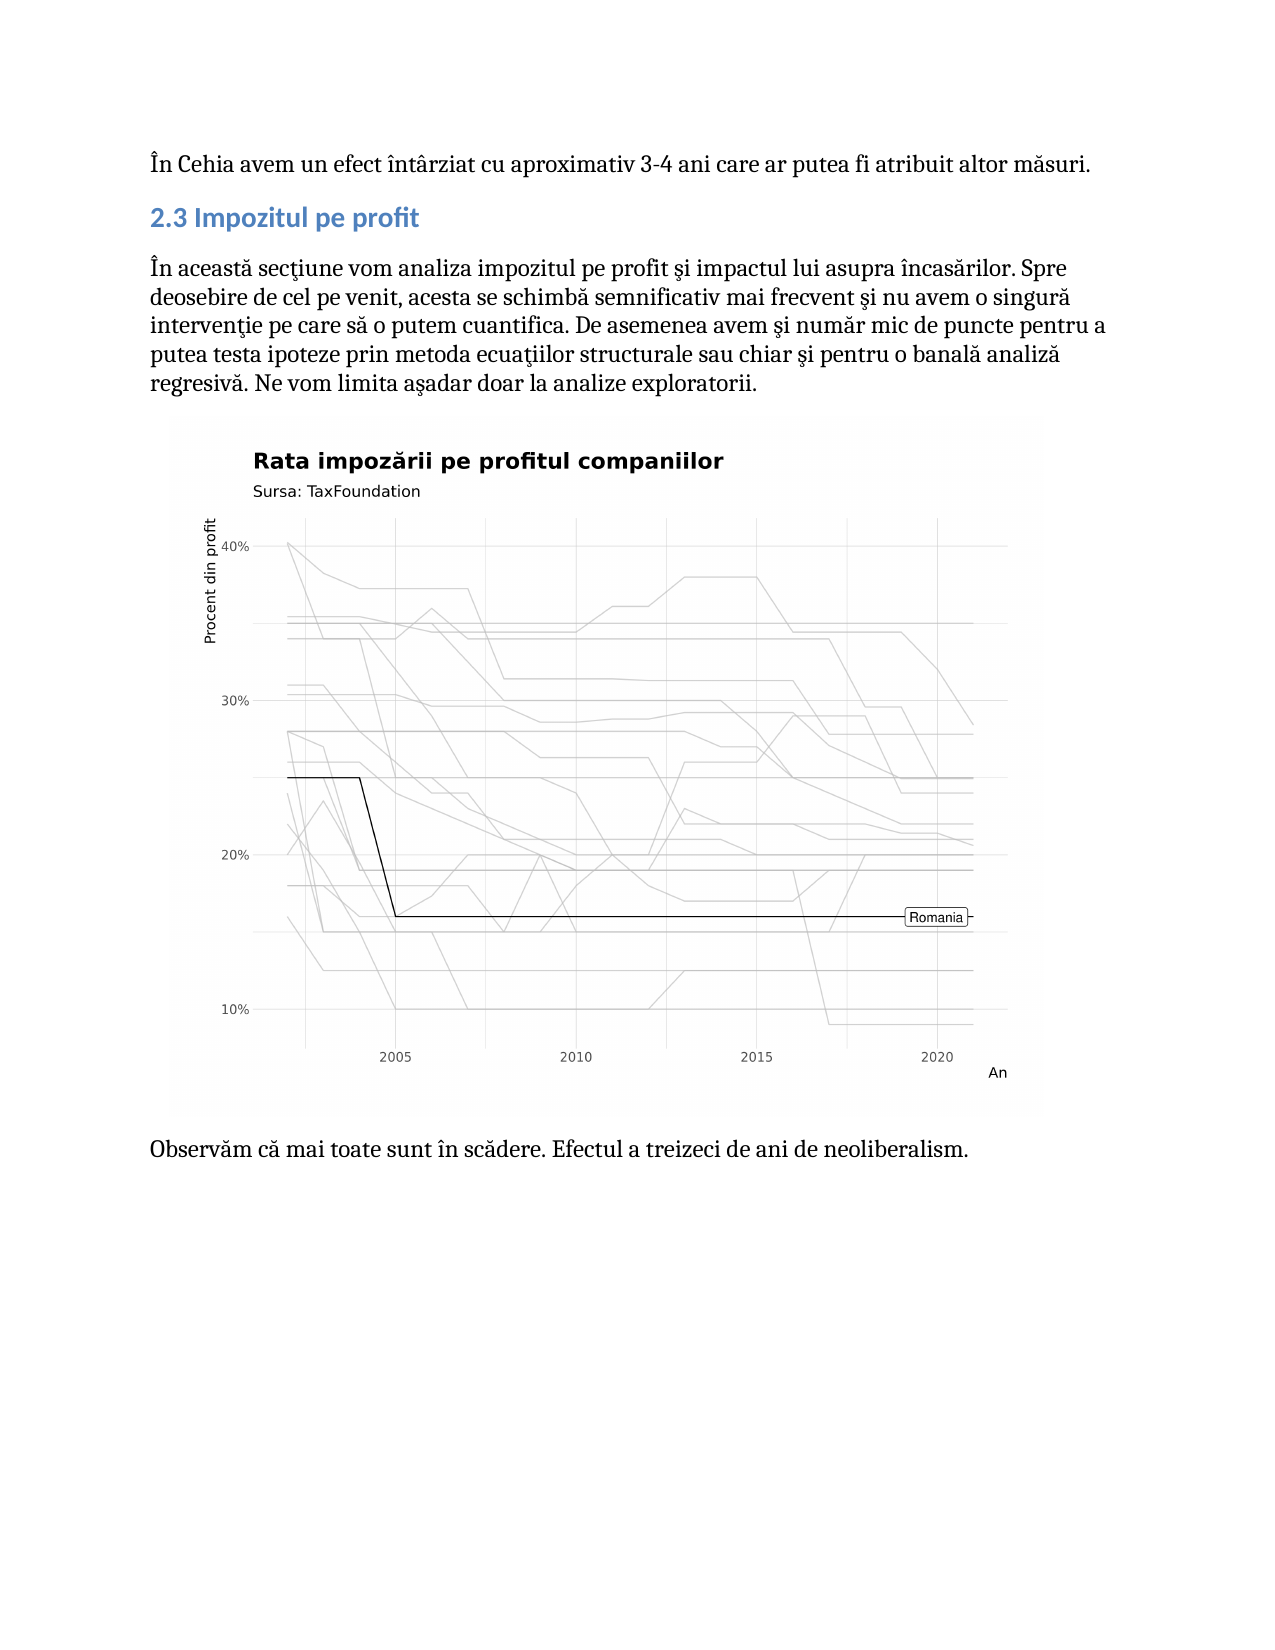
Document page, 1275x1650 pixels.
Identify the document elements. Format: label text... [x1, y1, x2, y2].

subtitle 2.3 Impozitul pe profit [150, 199, 1125, 235]
text Observăm că mai toate sunt în scădere. Efectul a treizeci de ani de neoliberalism. [150, 1135, 1125, 1164]
picture [168, 416, 1044, 1117]
text În Cehia avem un efect întârziat cu aproximativ 3-4 ani care ar putea fi atribuit altor măsuri. [150, 150, 1125, 179]
text În această secţiune vom analiza impozitul pe profit şi impactul lui asupra încasărilor. Spre deosebire de cel pe venit, acesta se schimbă semnificativ mai frecvent şi nu avem o singură intervenţie pe care să o putem cuantifica. De asemenea avem şi număr mic de puncte pentru a putea testa ipoteze prin metoda ecuaţiilor structurale sau chiar şi pentru o banală analiză regresivă. Ne vom limita aşadar doar la analize exploratorii. [150, 254, 1125, 398]
